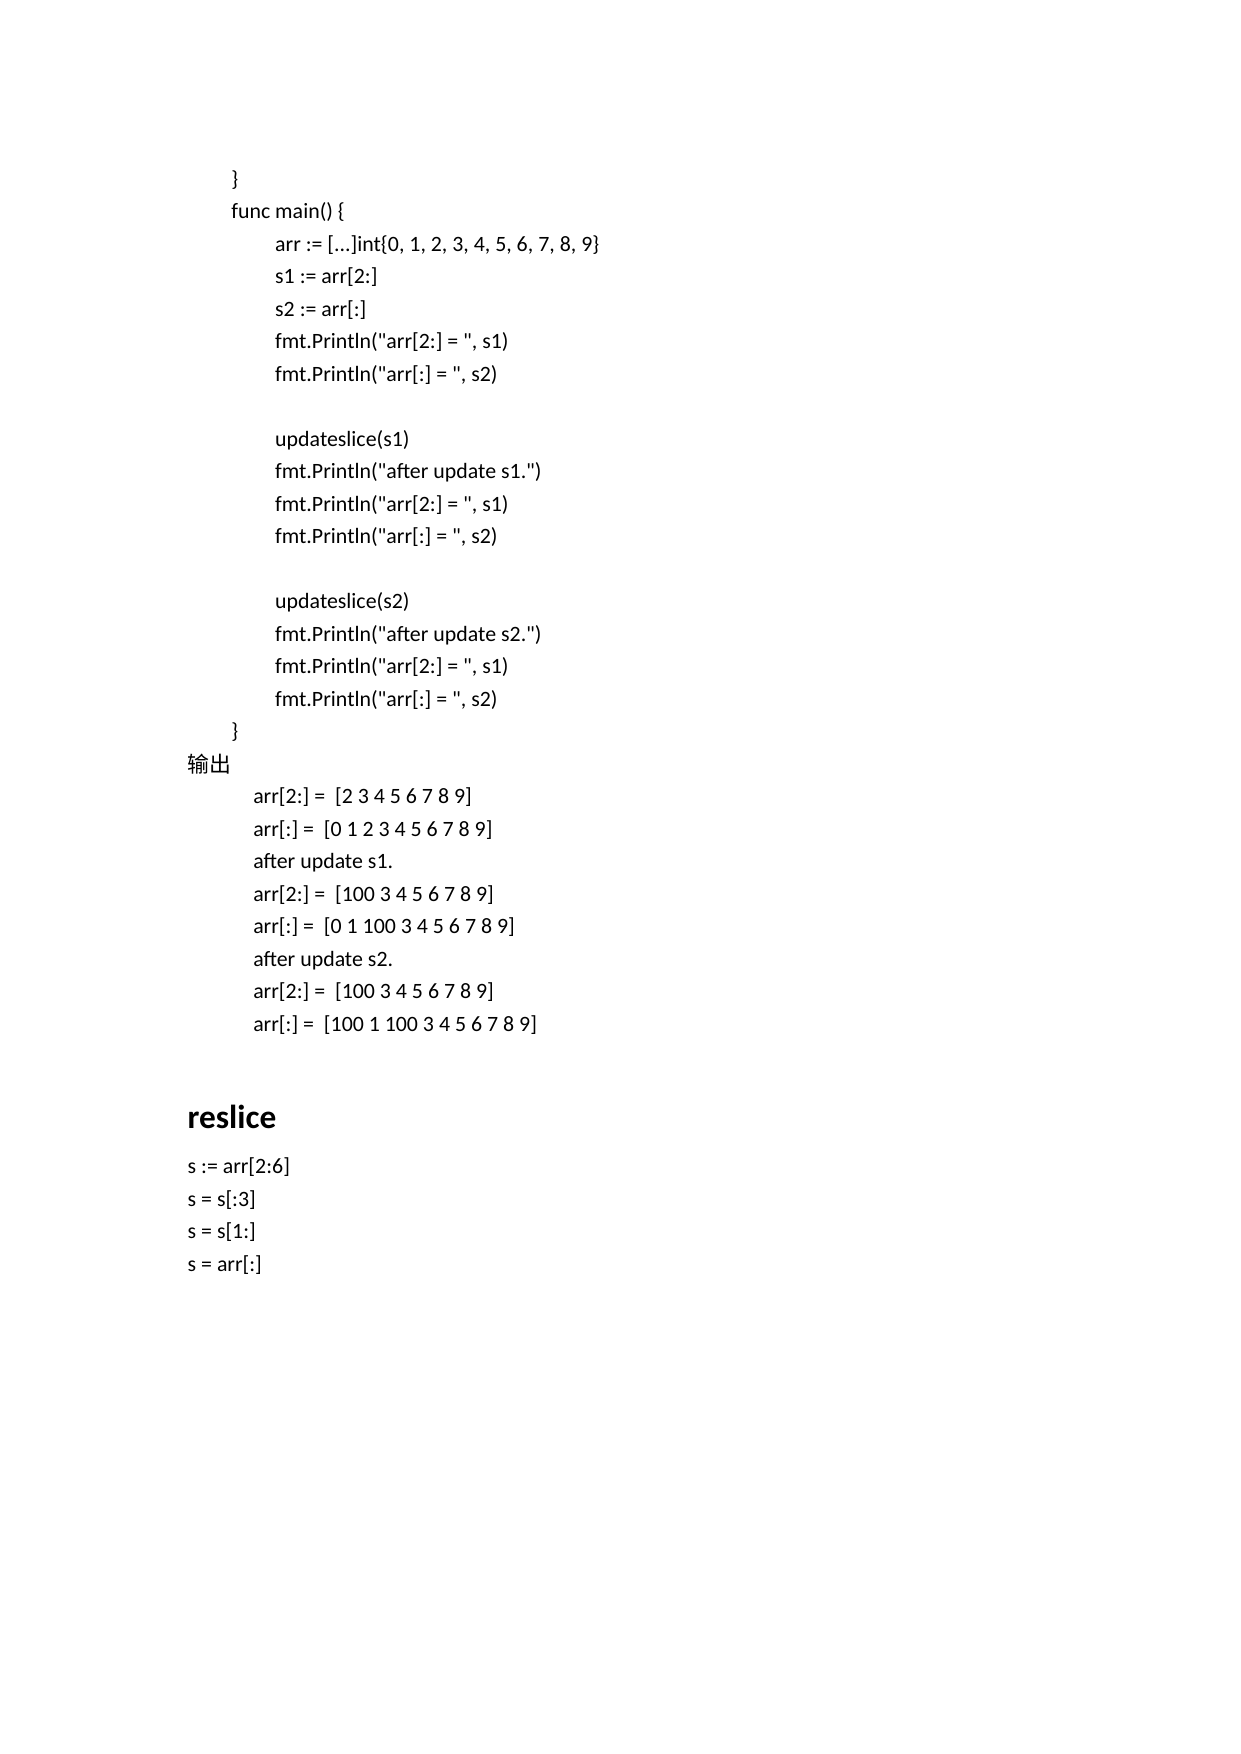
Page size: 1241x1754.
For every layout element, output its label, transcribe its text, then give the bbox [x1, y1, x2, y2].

text arr[:] = [100 1 100 3 4 5 6 7 8 9] [253, 1007, 1053, 1039]
text s = s[1:] [187, 1214, 1053, 1247]
text updateslice(s1) [209, 422, 1053, 454]
text fmt.Println("arr[2:] = ", s1) [209, 487, 1053, 519]
text fmt.Println("arr[:] = ", s2) [209, 519, 1053, 552]
text fmt.Println("after update s1.") [209, 454, 1053, 487]
text 输出 [187, 747, 1053, 779]
text after update s2. [253, 942, 1053, 974]
text arr := [...]int{0, 1, 2, 3, 4, 5, 6, 7, 8, 9} [209, 227, 1053, 259]
text fmt.Println("arr[2:] = ", s1) [209, 649, 1053, 682]
text fmt.Println("arr[2:] = ", s1) [209, 324, 1053, 357]
text arr[:] = [0 1 2 3 4 5 6 7 8 9] [253, 812, 1053, 844]
text } [209, 162, 1053, 194]
text s = arr[:] [187, 1247, 1053, 1279]
text fmt.Println("arr[:] = ", s2) [209, 682, 1053, 714]
text s2 := arr[:] [209, 292, 1053, 324]
text arr[2:] = [2 3 4 5 6 7 8 9] [253, 779, 1053, 812]
text updateslice(s2) [209, 584, 1053, 617]
text arr[2:] = [100 3 4 5 6 7 8 9] [253, 877, 1053, 909]
text fmt.Println("after update s2.") [209, 617, 1053, 649]
text arr[:] = [0 1 100 3 4 5 6 7 8 9] [253, 909, 1053, 942]
text after update s1. [253, 844, 1053, 877]
text func main() { [209, 194, 1053, 227]
text arr[2:] = [100 3 4 5 6 7 8 9] [253, 974, 1053, 1007]
subtitle reslice [187, 1084, 1053, 1149]
text s1 := arr[2:] [209, 259, 1053, 292]
text s := arr[2:6] [187, 1149, 1053, 1182]
text fmt.Println("arr[:] = ", s2) [209, 357, 1053, 389]
text } [209, 714, 1053, 747]
text s = s[:3] [187, 1182, 1053, 1214]
